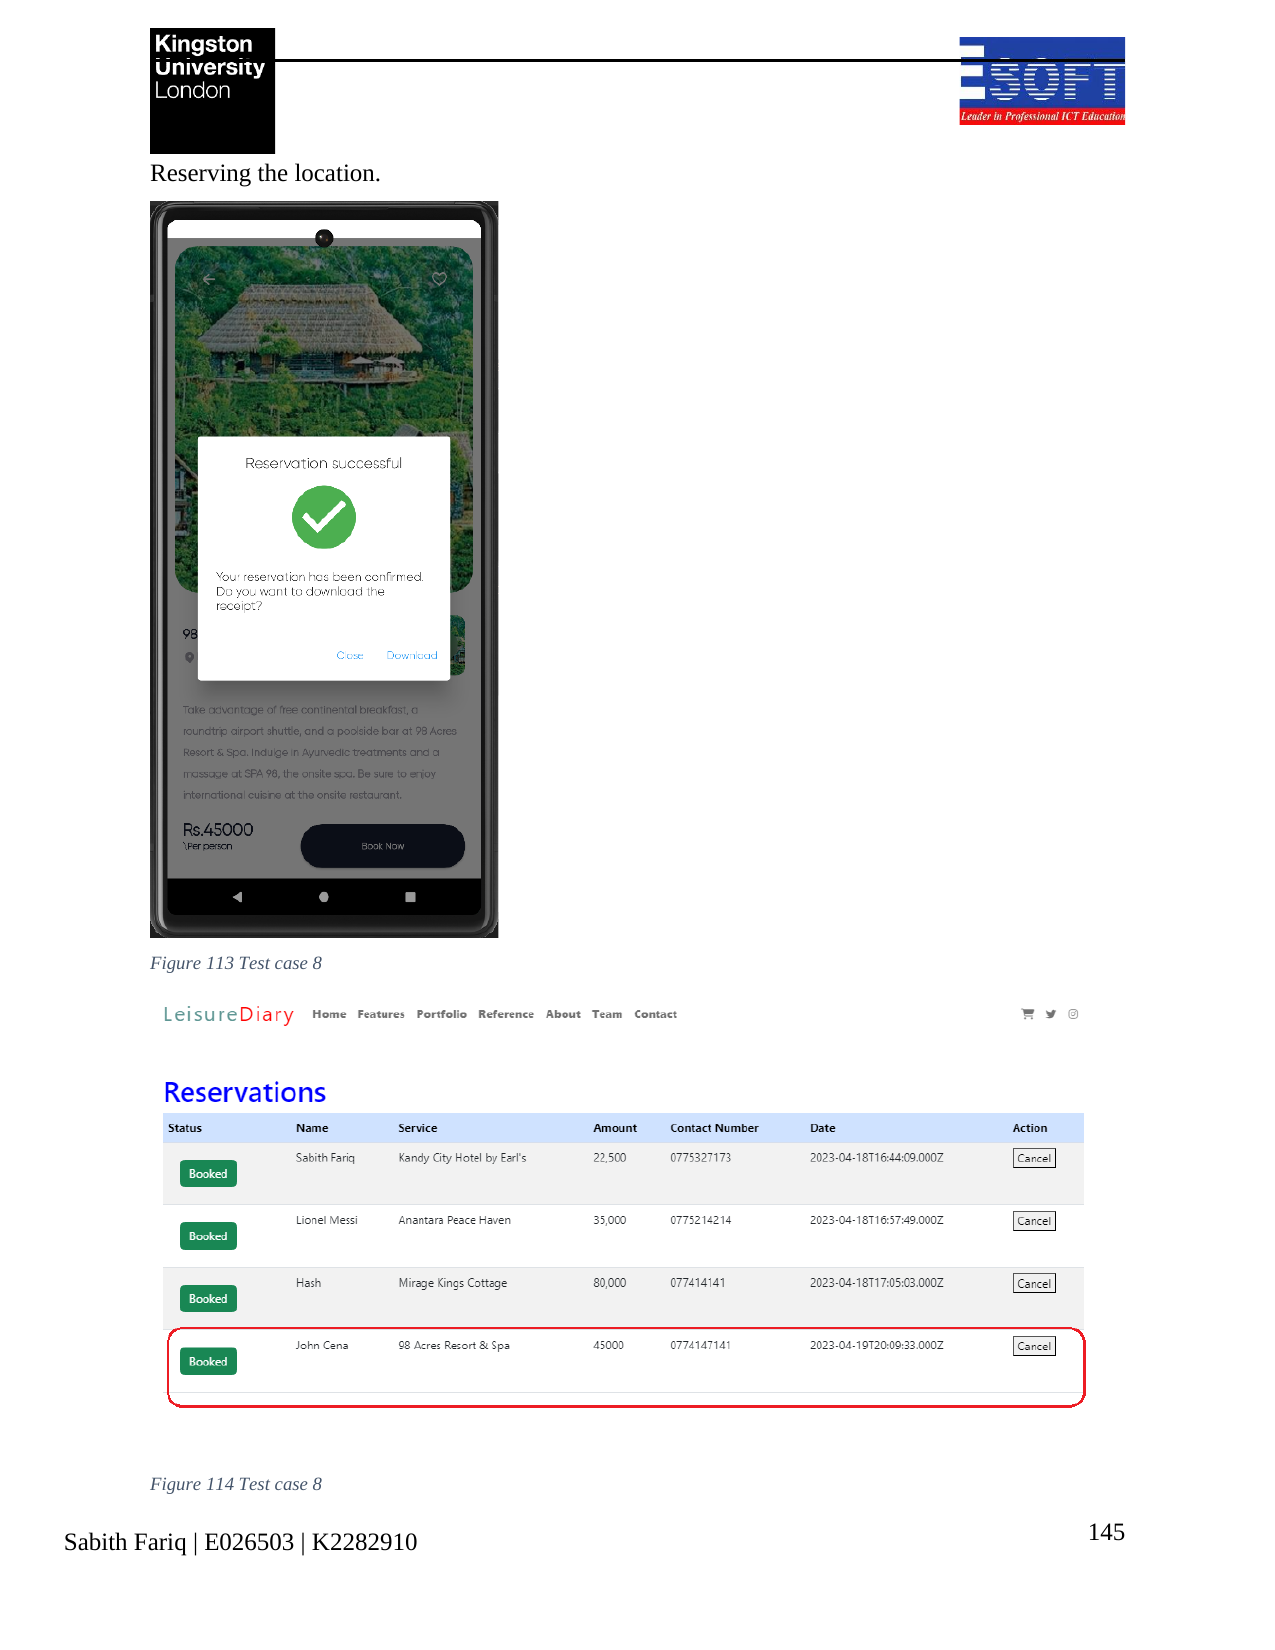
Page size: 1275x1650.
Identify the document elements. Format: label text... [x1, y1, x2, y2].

picture [959, 62, 1125, 125]
picture [150, 994, 1125, 1459]
picture [150, 62, 275, 154]
picture [150, 28, 275, 59]
picture [959, 37, 1125, 59]
picture [150, 201, 499, 938]
text Reserving the location. [150, 158, 1125, 187]
